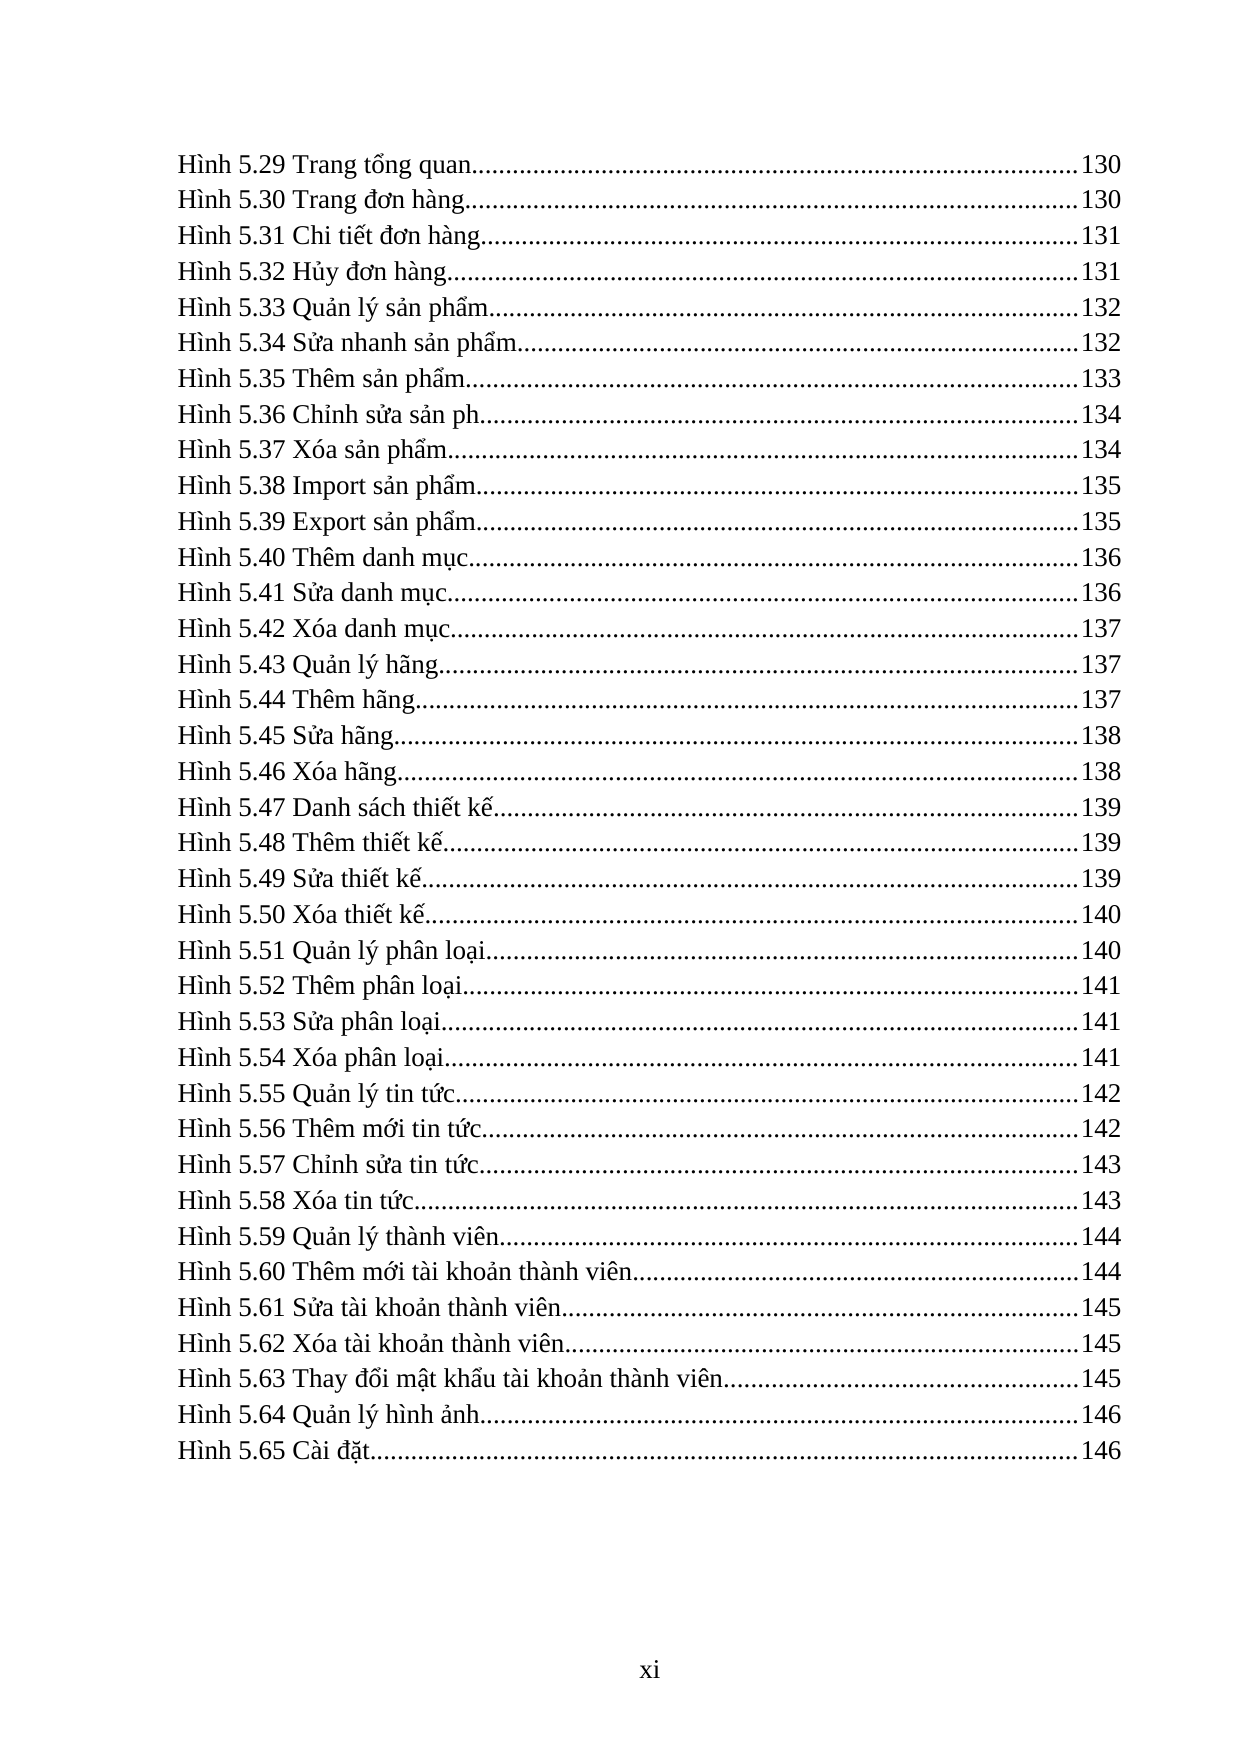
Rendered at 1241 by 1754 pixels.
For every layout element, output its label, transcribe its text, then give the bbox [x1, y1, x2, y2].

text Hình 5.50 Xóa thiết kế 140 [177, 898, 1122, 929]
text Hình 5.34 Sửa nhanh sản phẩm 132 [177, 326, 1122, 357]
text Hình 5.45 Sửa hãng 138 [177, 719, 1122, 751]
text Hình 5.64 Quản lý hình ảnh 146 [177, 1398, 1122, 1429]
text Hình 5.42 Xóa danh mục 137 [177, 612, 1122, 643]
text Hình 5.43 Quản lý hãng 137 [177, 648, 1122, 679]
text Hình 5.48 Thêm thiết kế 139 [177, 827, 1122, 858]
text Hình 5.30 Trang đơn hàng 130 [177, 183, 1122, 214]
text Hình 5.47 Danh sách thiết kế 139 [177, 791, 1122, 822]
text Hình 5.35 Thêm sản phẩm 133 [177, 362, 1122, 393]
text Hình 5.63 Thay đổi mật khẩu tài khoản thành viên 145 [177, 1362, 1122, 1394]
text Hình 5.59 Quản lý thành viên 144 [177, 1219, 1122, 1251]
text Hình 5.41 Sửa danh mục 136 [177, 576, 1122, 608]
text Hình 5.58 Xóa tin tức 143 [177, 1184, 1122, 1215]
text Hình 5.61 Sửa tài khoản thành viên 145 [177, 1291, 1122, 1322]
text Hình 5.56 Thêm mới tin tức 142 [177, 1112, 1122, 1143]
text Hình 5.65 Cài đặt 146 [177, 1434, 1122, 1465]
text Hình 5.49 Sửa thiết kế 139 [177, 862, 1122, 893]
text Hình 5.37 Xóa sản phẩm 134 [177, 433, 1122, 465]
text Hình 5.31 Chi tiết đơn hàng 131 [177, 219, 1122, 250]
text Hình 5.55 Quản lý tin tức 142 [177, 1077, 1122, 1108]
text Hình 5.46 Xóa hãng 138 [177, 755, 1122, 786]
text Hình 5.57 Chỉnh sửa tin tức 143 [177, 1148, 1122, 1179]
text Hình 5.29 Trang tổng quan 130 [177, 148, 1122, 179]
text Hình 5.36 Chỉnh sửa sản ph 134 [177, 398, 1122, 429]
text Hình 5.52 Thêm phân loại 141 [177, 969, 1122, 1001]
text Hình 5.62 Xóa tài khoản thành viên 145 [177, 1327, 1122, 1358]
text Hình 5.39 Export sản phẩm 135 [177, 505, 1122, 536]
text Hình 5.33 Quản lý sản phẩm 132 [177, 291, 1122, 322]
text Hình 5.51 Quản lý phân loại 140 [177, 934, 1122, 965]
text Hình 5.54 Xóa phân loại 141 [177, 1041, 1122, 1072]
text Hình 5.44 Thêm hãng 137 [177, 684, 1122, 715]
text Hình 5.60 Thêm mới tài khoản thành viên 144 [177, 1255, 1122, 1286]
text Hình 5.32 Hủy đơn hàng 131 [177, 255, 1122, 286]
text Hình 5.38 Import sản phẩm 135 [177, 469, 1122, 500]
text Hình 5.53 Sửa phân loại 141 [177, 1005, 1122, 1036]
text Hình 5.40 Thêm danh mục 136 [177, 541, 1122, 572]
